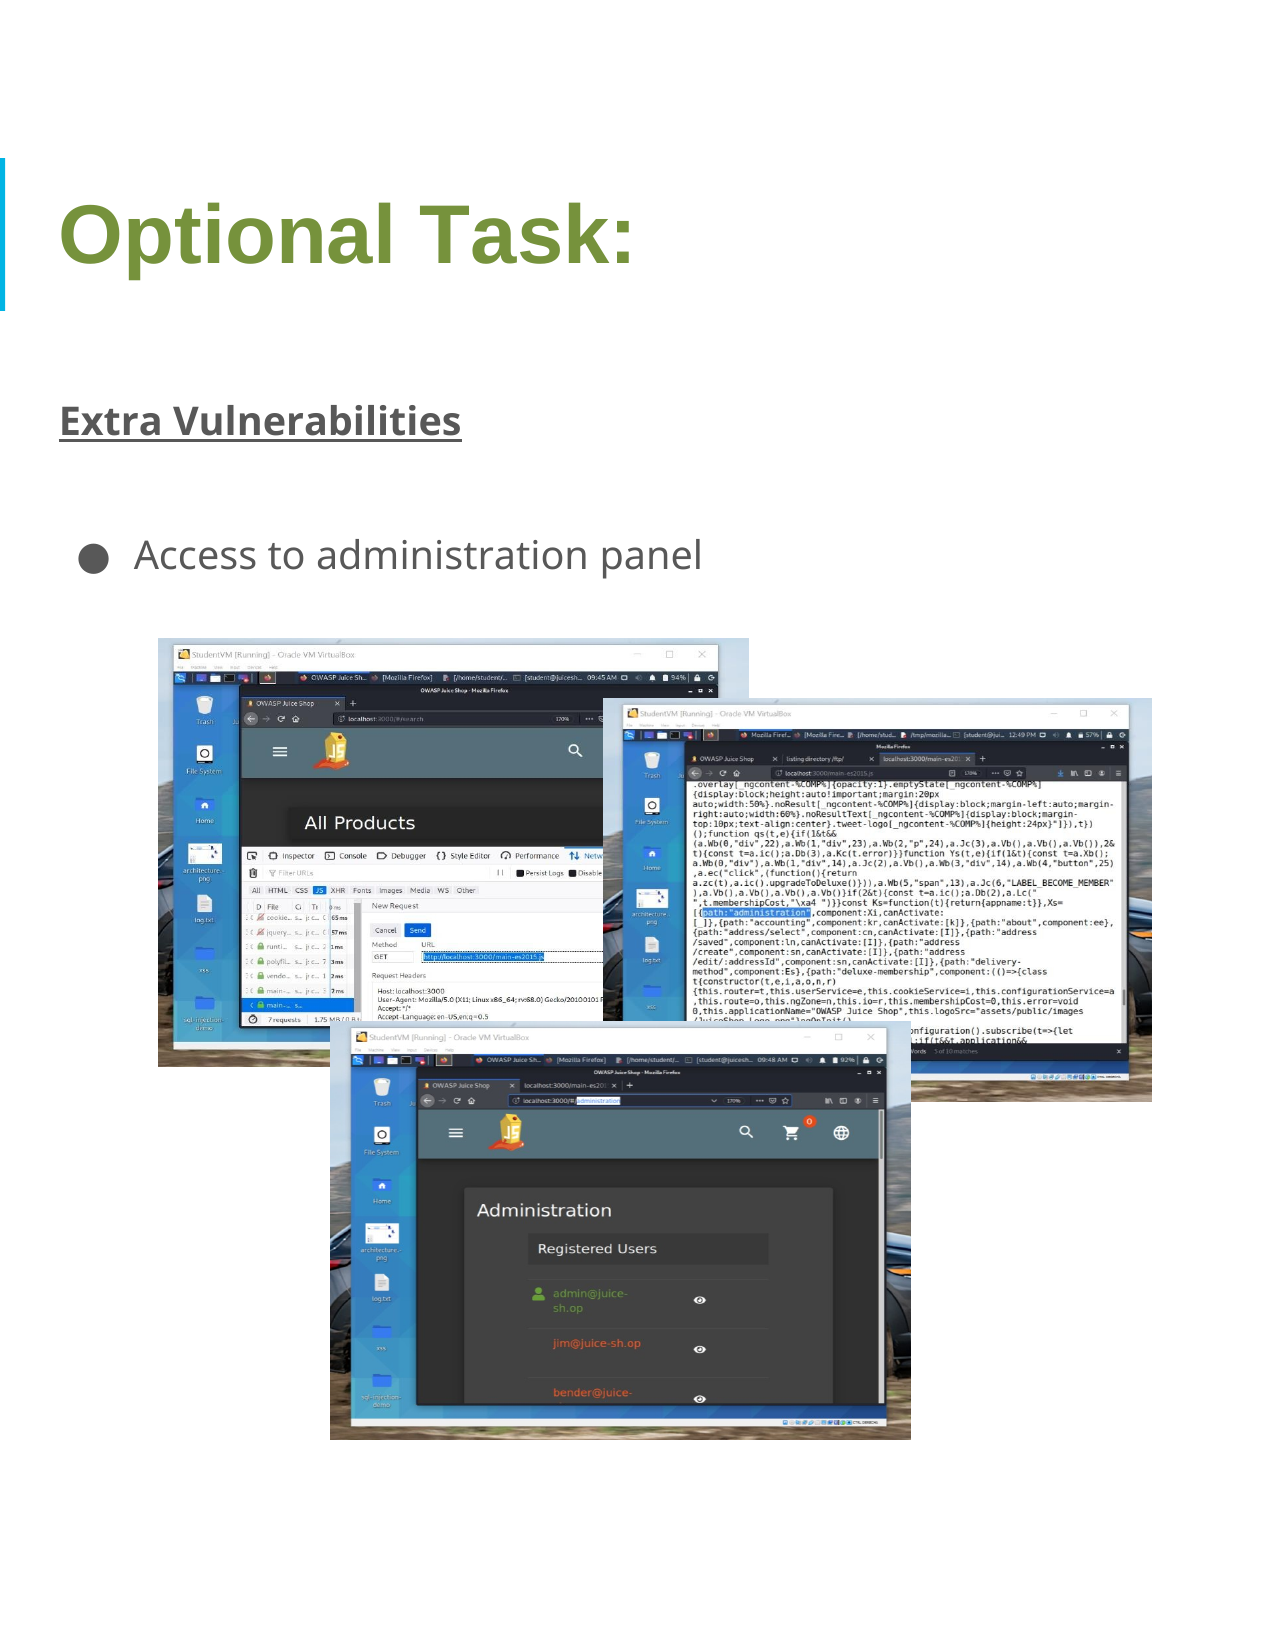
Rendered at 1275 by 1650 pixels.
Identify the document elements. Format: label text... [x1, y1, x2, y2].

subtitle Extra Vulnerabilities [58, 393, 1256, 447]
picture [158, 638, 1152, 1440]
list Access to administration panel [76, 527, 1256, 581]
